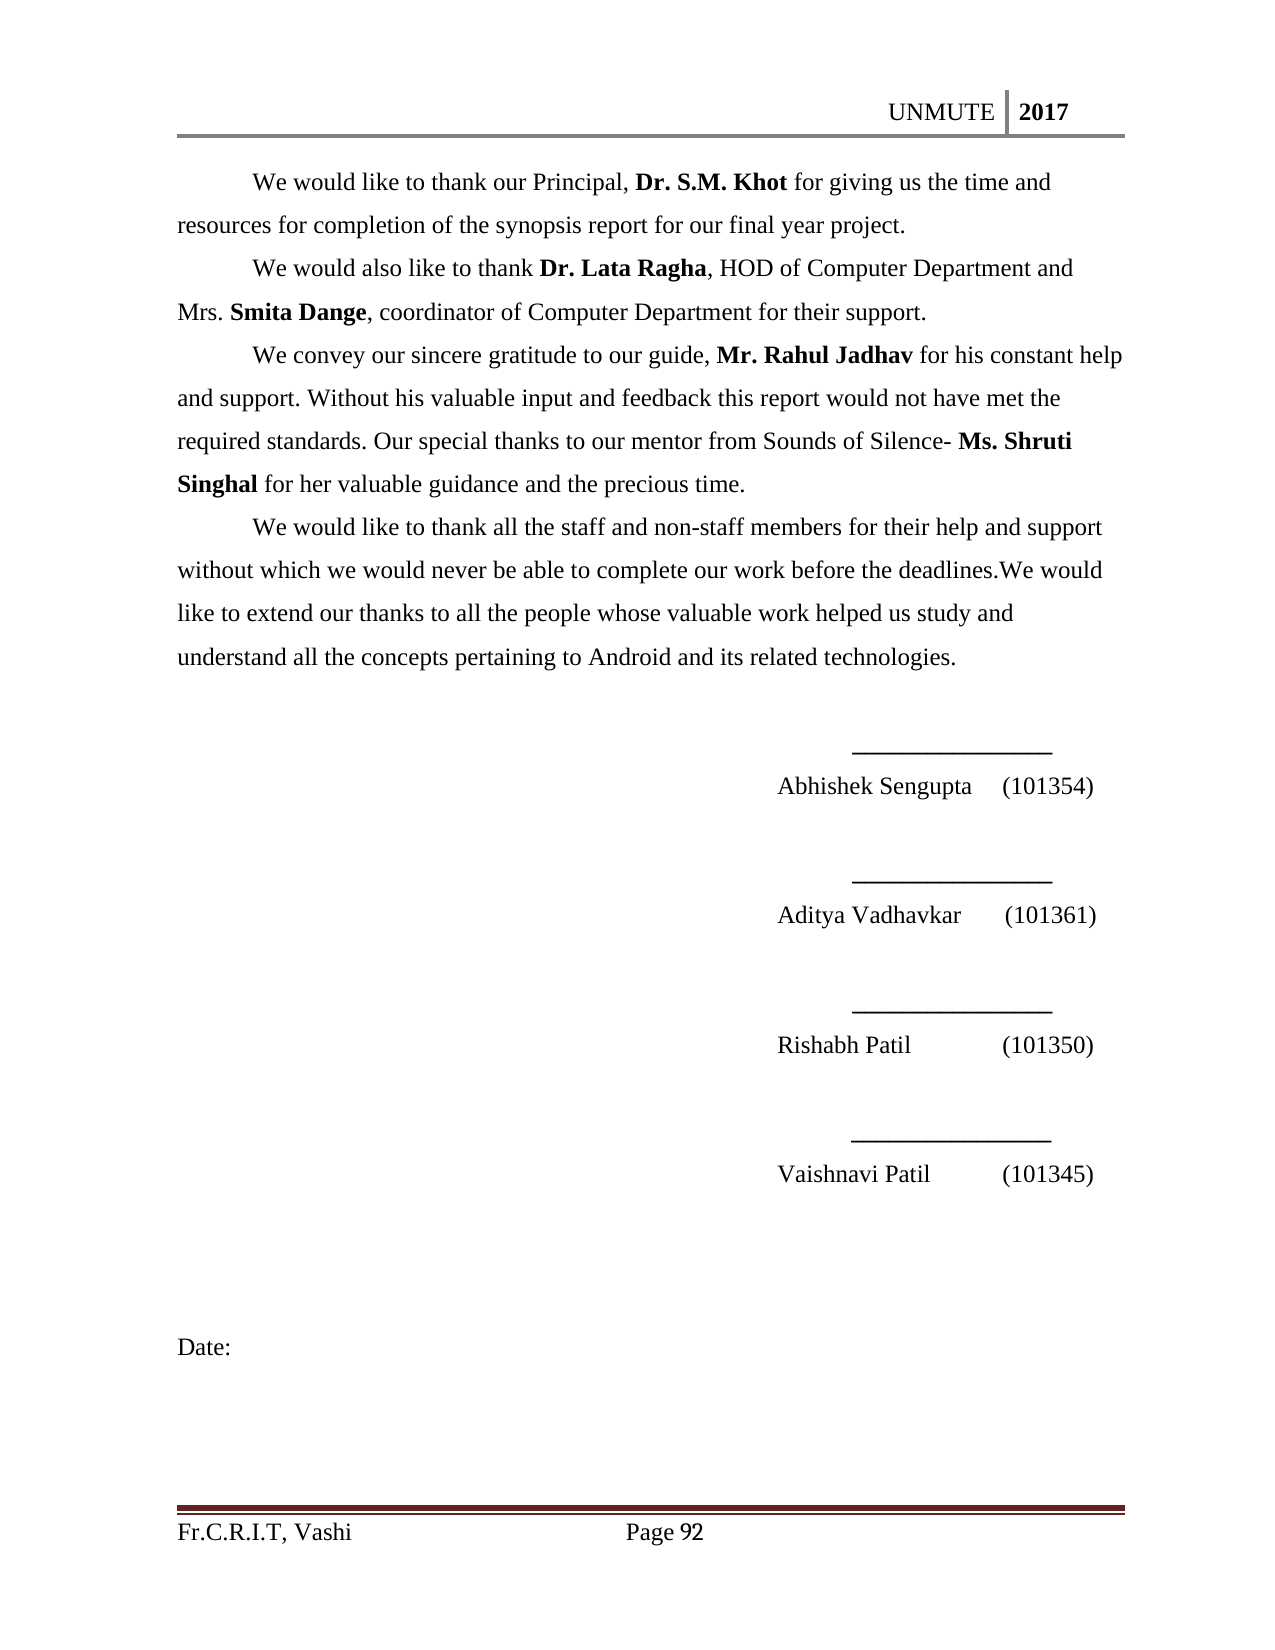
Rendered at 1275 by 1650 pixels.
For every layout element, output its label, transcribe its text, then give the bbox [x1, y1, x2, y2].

text ________________ [177, 728, 1125, 757]
text Aditya Vadhavkar (101361) [777, 900, 1125, 929]
text Abhishek Sengupta (101354) [702, 771, 1125, 800]
text Rishabh Patil (101350) [777, 1030, 1125, 1058]
text ________________ [702, 1116, 1125, 1145]
text ​ We convey our sincere gratitude to our guide, Mr. Rahul Jadhav for his constant help and support. Without his valuable input and feedback this report would not have met the required standards. Our special thanks to our mentor from Sounds of Silence- Ms. Shruti Singhal for her valuable guidance and the precious time. [177, 340, 1125, 498]
text We would like to thank our Principal, Dr. S.M. Khot for giving us the time and resources for completion of the synopsis report for our final year project. [177, 167, 1125, 239]
text ________________ [177, 987, 1125, 1015]
text Date: [177, 1332, 1125, 1360]
text Vaishnavi Patil (101345) [777, 1159, 1125, 1188]
text ________________ [177, 857, 1125, 886]
text ​ We would like to thank all the staff and non-staff members for their help and support without which we would never be able to complete our work before the deadlines.We would like to extend our thanks to all the people whose valuable work helped us study and understand all the concepts pertaining to Android and its related technologies. [177, 512, 1125, 670]
text ​ We would also like to thank Dr. Lata Ragha, HOD of Computer Department and Mrs. Smita Dange, coordinator of Computer Department for their support. [177, 253, 1125, 325]
